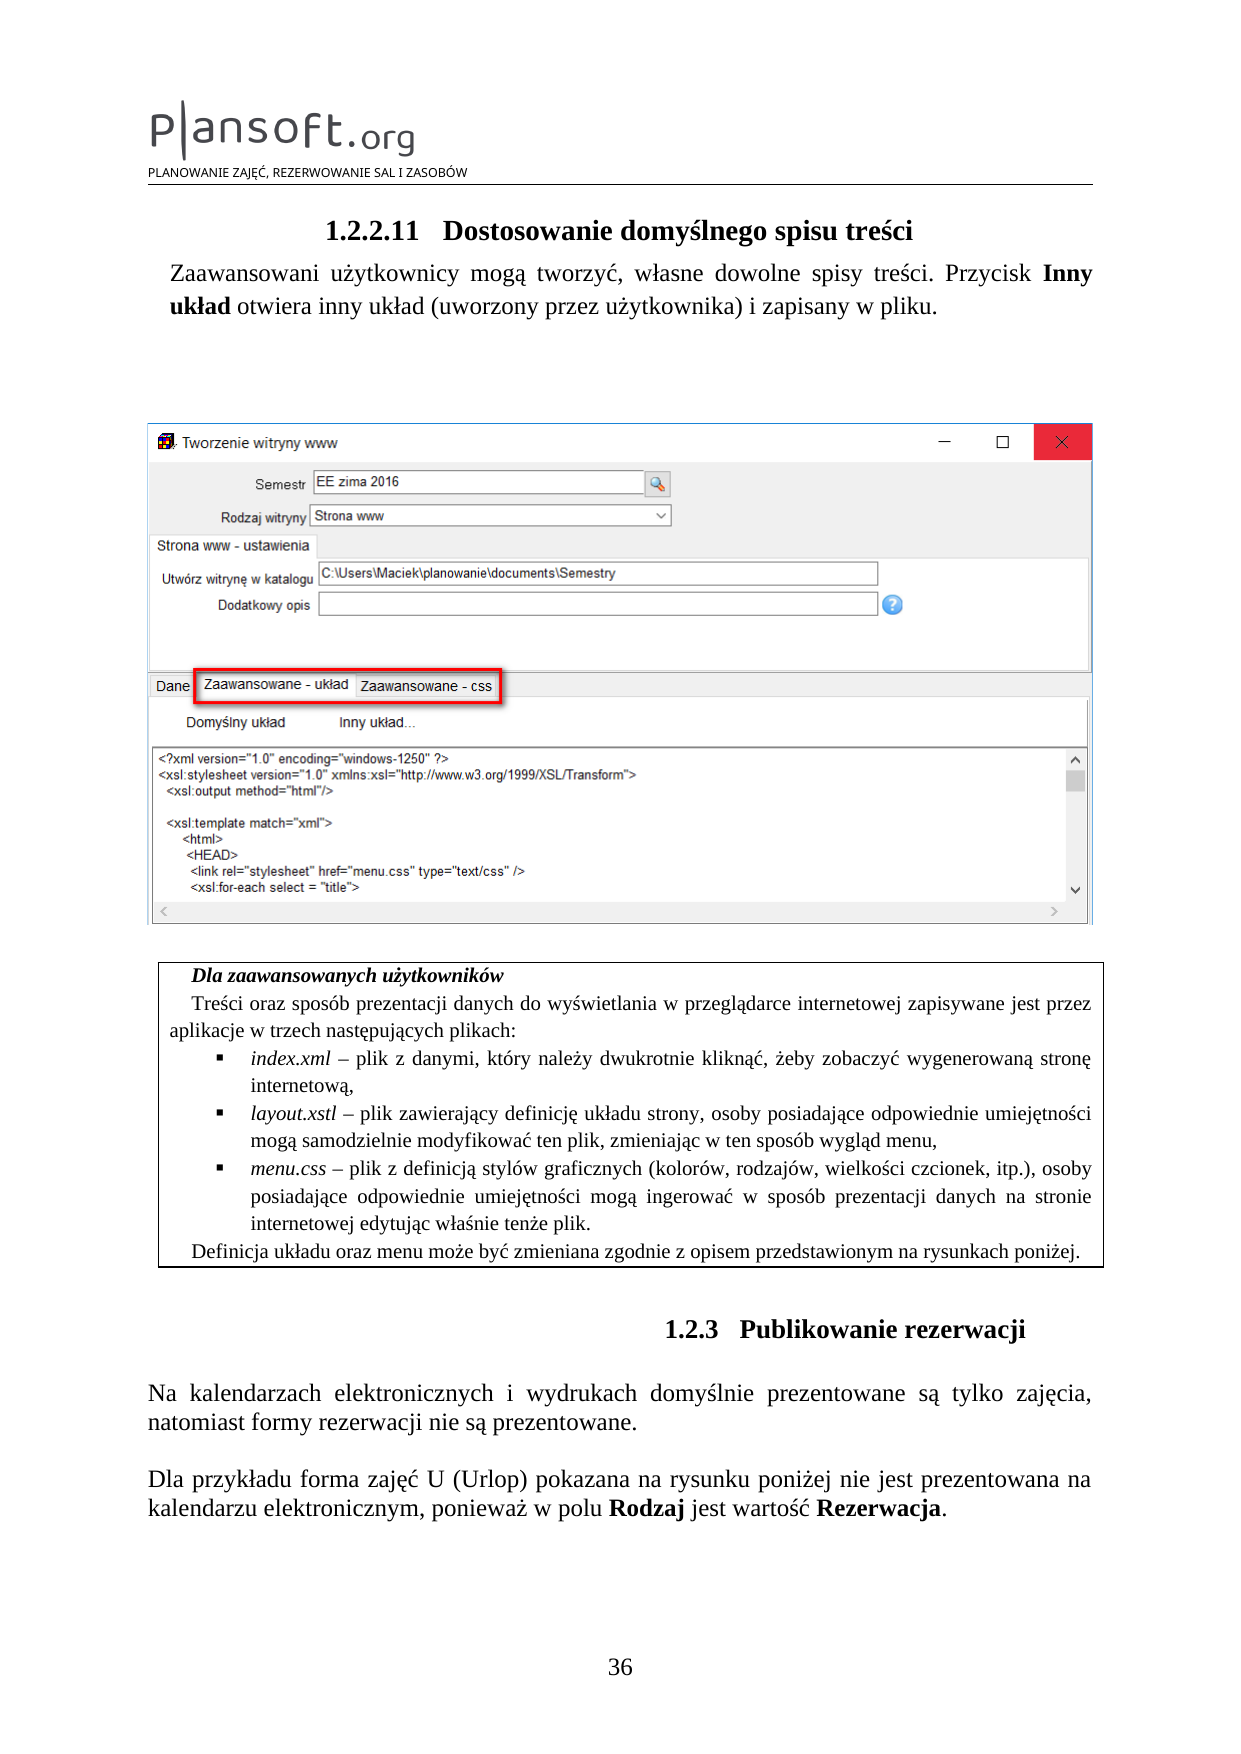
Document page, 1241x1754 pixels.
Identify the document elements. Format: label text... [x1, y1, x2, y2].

subtitle Publikowanie rezerwacji [664, 1313, 1093, 1344]
text Dla przykładu forma zajęć U (Urlop) pokazana na rysunku poniżej nie jest prezentowana na kalendarzu elektronicznym, ponieważ w polu Rodzaj jest wartość Rezerwacja. [148, 1464, 1093, 1522]
picture [147, 73, 418, 165]
picture [147, 423, 1093, 925]
subtitle Dostosowanie domyślnego spisu treści [325, 213, 1093, 247]
text Zaawansowani użytkownicy mogą tworzyć, własne dowolne spisy treści. Przycisk Inny układ otwiera inny układ (uworzony przez użytkownika) i zapisany w pliku. [169, 258, 1093, 320]
text Na kalendarzach elektronicznych i wydrukach domyślnie prezentowane są tylko zajęcia, natomiast formy rezerwacji nie są prezentowane. [148, 1378, 1093, 1435]
table_header Dla zaawansowanych użytkowników Treści oraz sposób prezentacji danych do wyświetlania w przeglądarce internetowej zapisywane jest przez aplikacje w trzech następujących plikach: index.xml – plik z danymi, który należy dwukrotnie kliknąć, żeby zobaczyć wygenerowaną stronę internetową, layout.xstl – plik zawierający definicję układu strony, osoby posiadające odpowiednie umiejętności mogą samodzielnie modyfikować ten plik, zmieniając w ten sposób wygląd menu, menu.css – plik z definicją stylów graficznych (kolorów, rodzajów, wielkości czcionek, itp.), osoby posiadające odpowiednie umiejętności mogą ingerować w sposób prezentacji danych na stronie internetowej edytując właśnie tenże plik. Definicja układu oraz menu może być zmieniana zgodnie z opisem przedstawionym na rysunkach poniżej. [159, 963, 1103, 1266]
